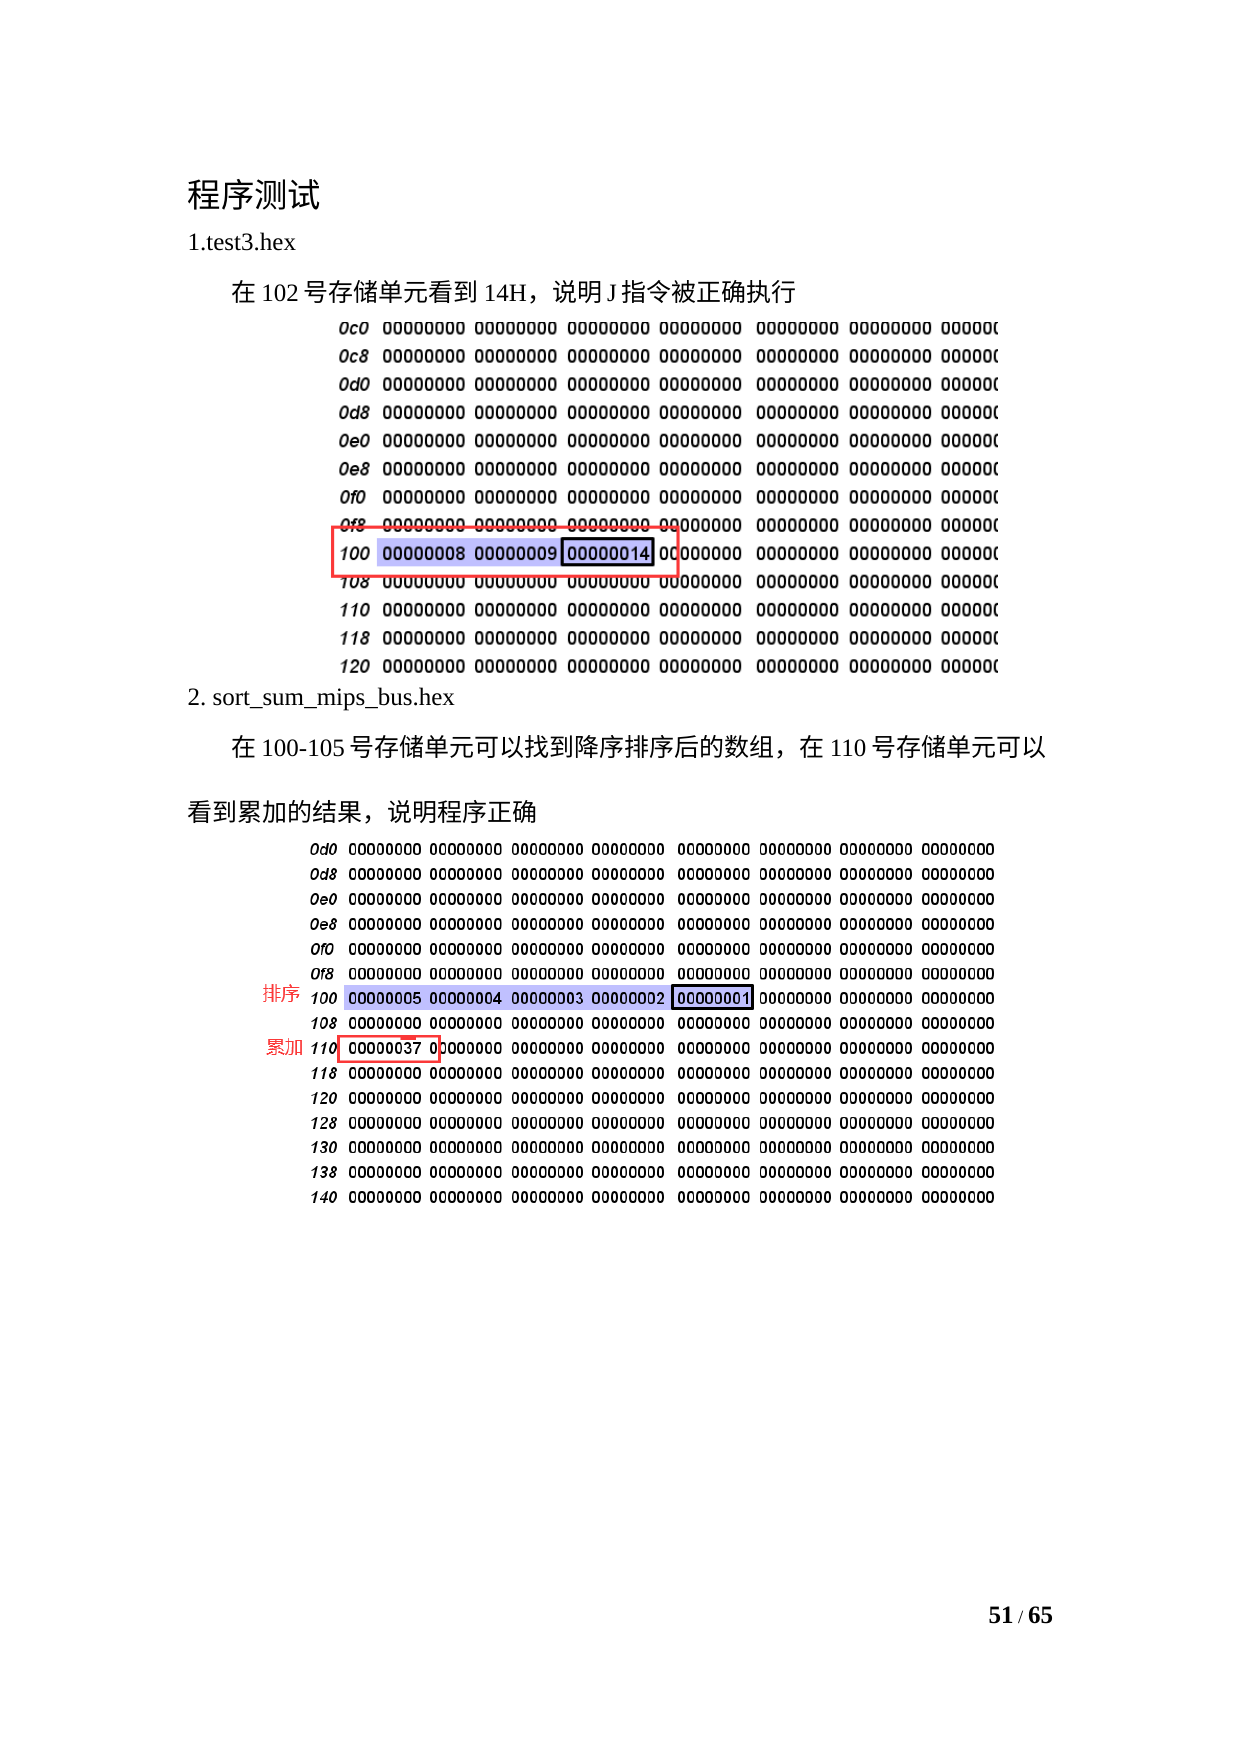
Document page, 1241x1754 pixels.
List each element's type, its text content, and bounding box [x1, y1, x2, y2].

text 1.test3.hex [187, 225, 1053, 258]
picture [187, 322, 998, 676]
picture [187, 842, 1053, 1210]
text 程序测试 [187, 160, 1053, 225]
text 在102号存储单元看到14H，说明J指令被正确执行 [187, 258, 1053, 323]
text 在100-105号存储单元可以找到降序排序后的数组，在110号存储单元可以看到累加的结果，说明程序正确 [187, 713, 1053, 842]
text 2. sort_sum_mips_bus.hex [187, 680, 1053, 713]
